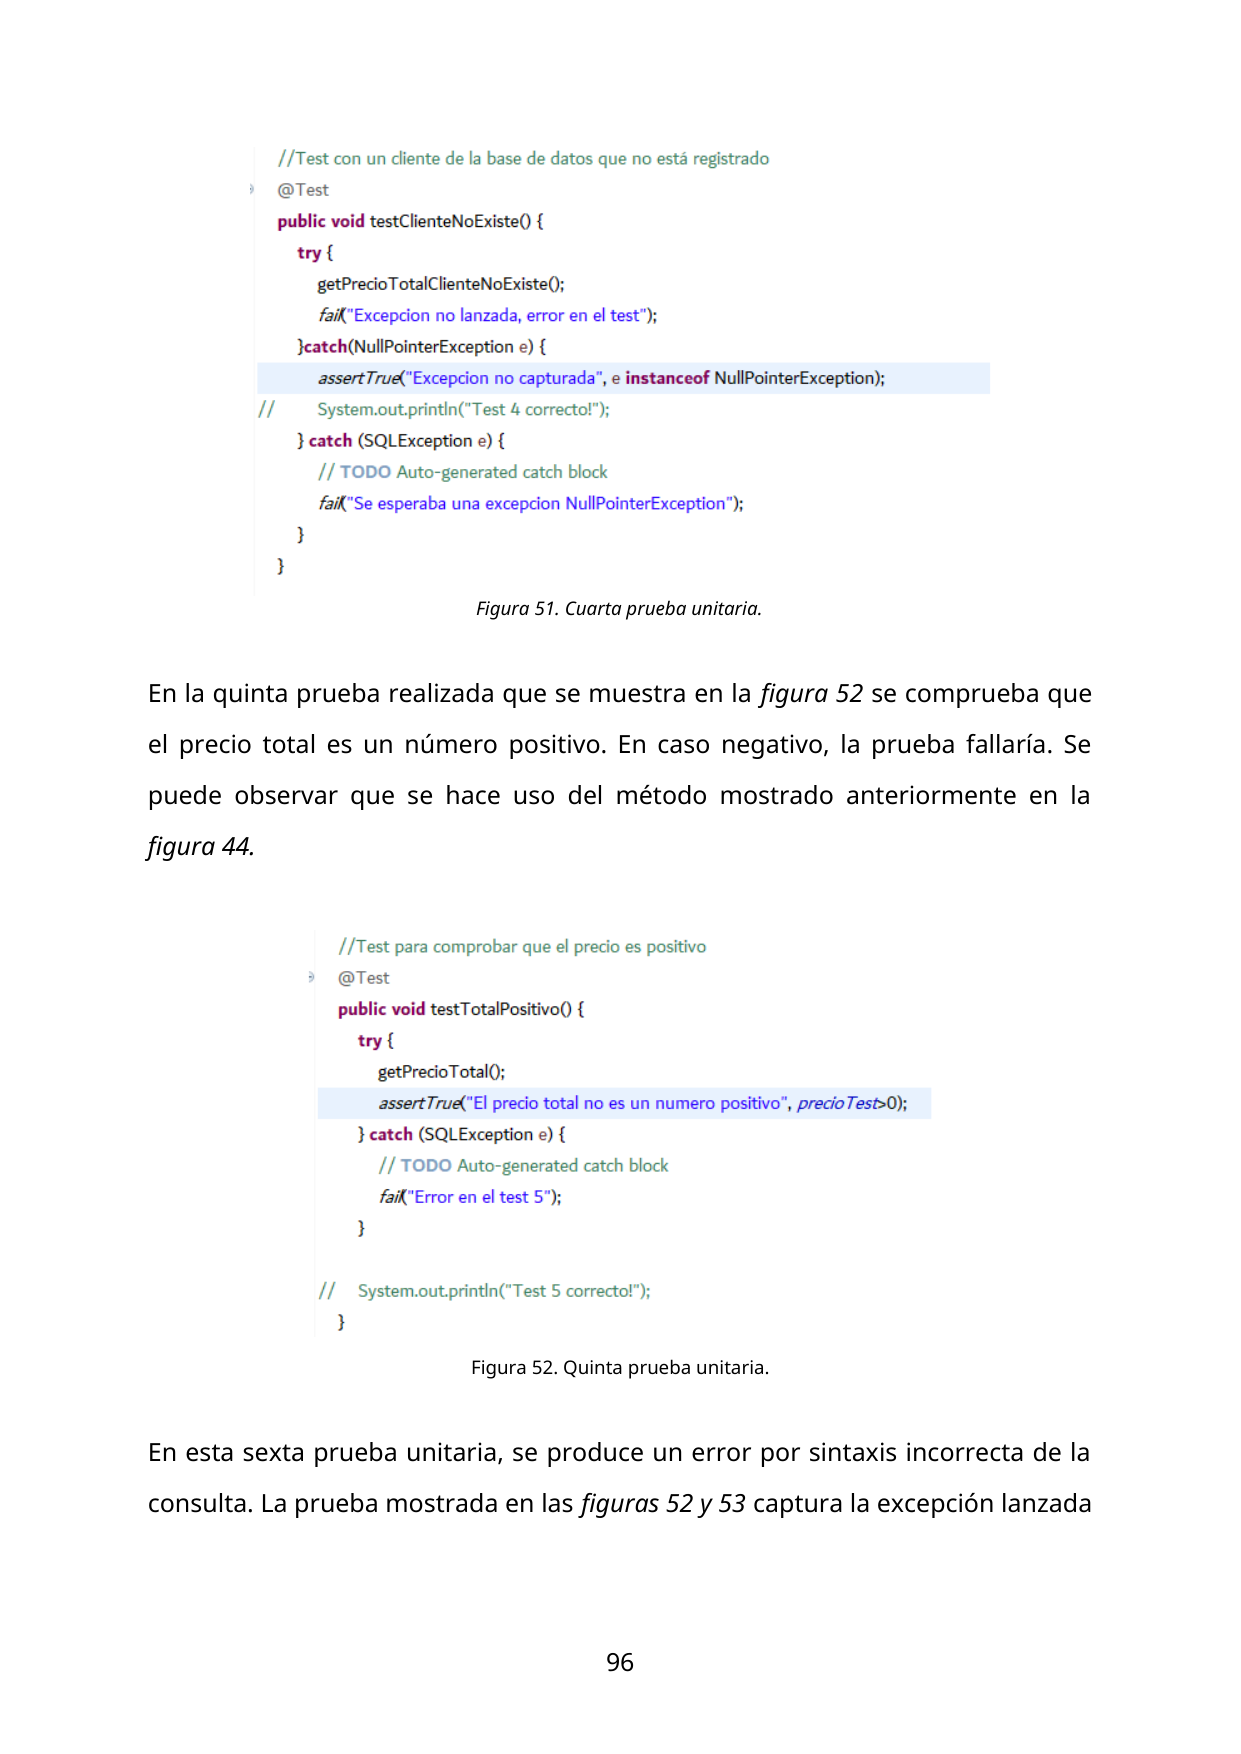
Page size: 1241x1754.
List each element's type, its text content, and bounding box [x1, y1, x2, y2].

picture [308, 930, 932, 1337]
text Figura 52. Quinta prueba unitaria. [148, 1354, 1092, 1379]
picture [250, 147, 991, 596]
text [148, 1434, 1092, 1519]
text En la quinta prueba realizada que se muestra en la figura 52 se comprueba que el precio total es un número positivo. En caso negativo, la prueba fallaría. Se puede observar que se hace uso del método mostrado anteriormente en la figura 44. [148, 676, 1092, 863]
text Figura 51. Cuarta prueba unitaria. [148, 595, 1092, 621]
